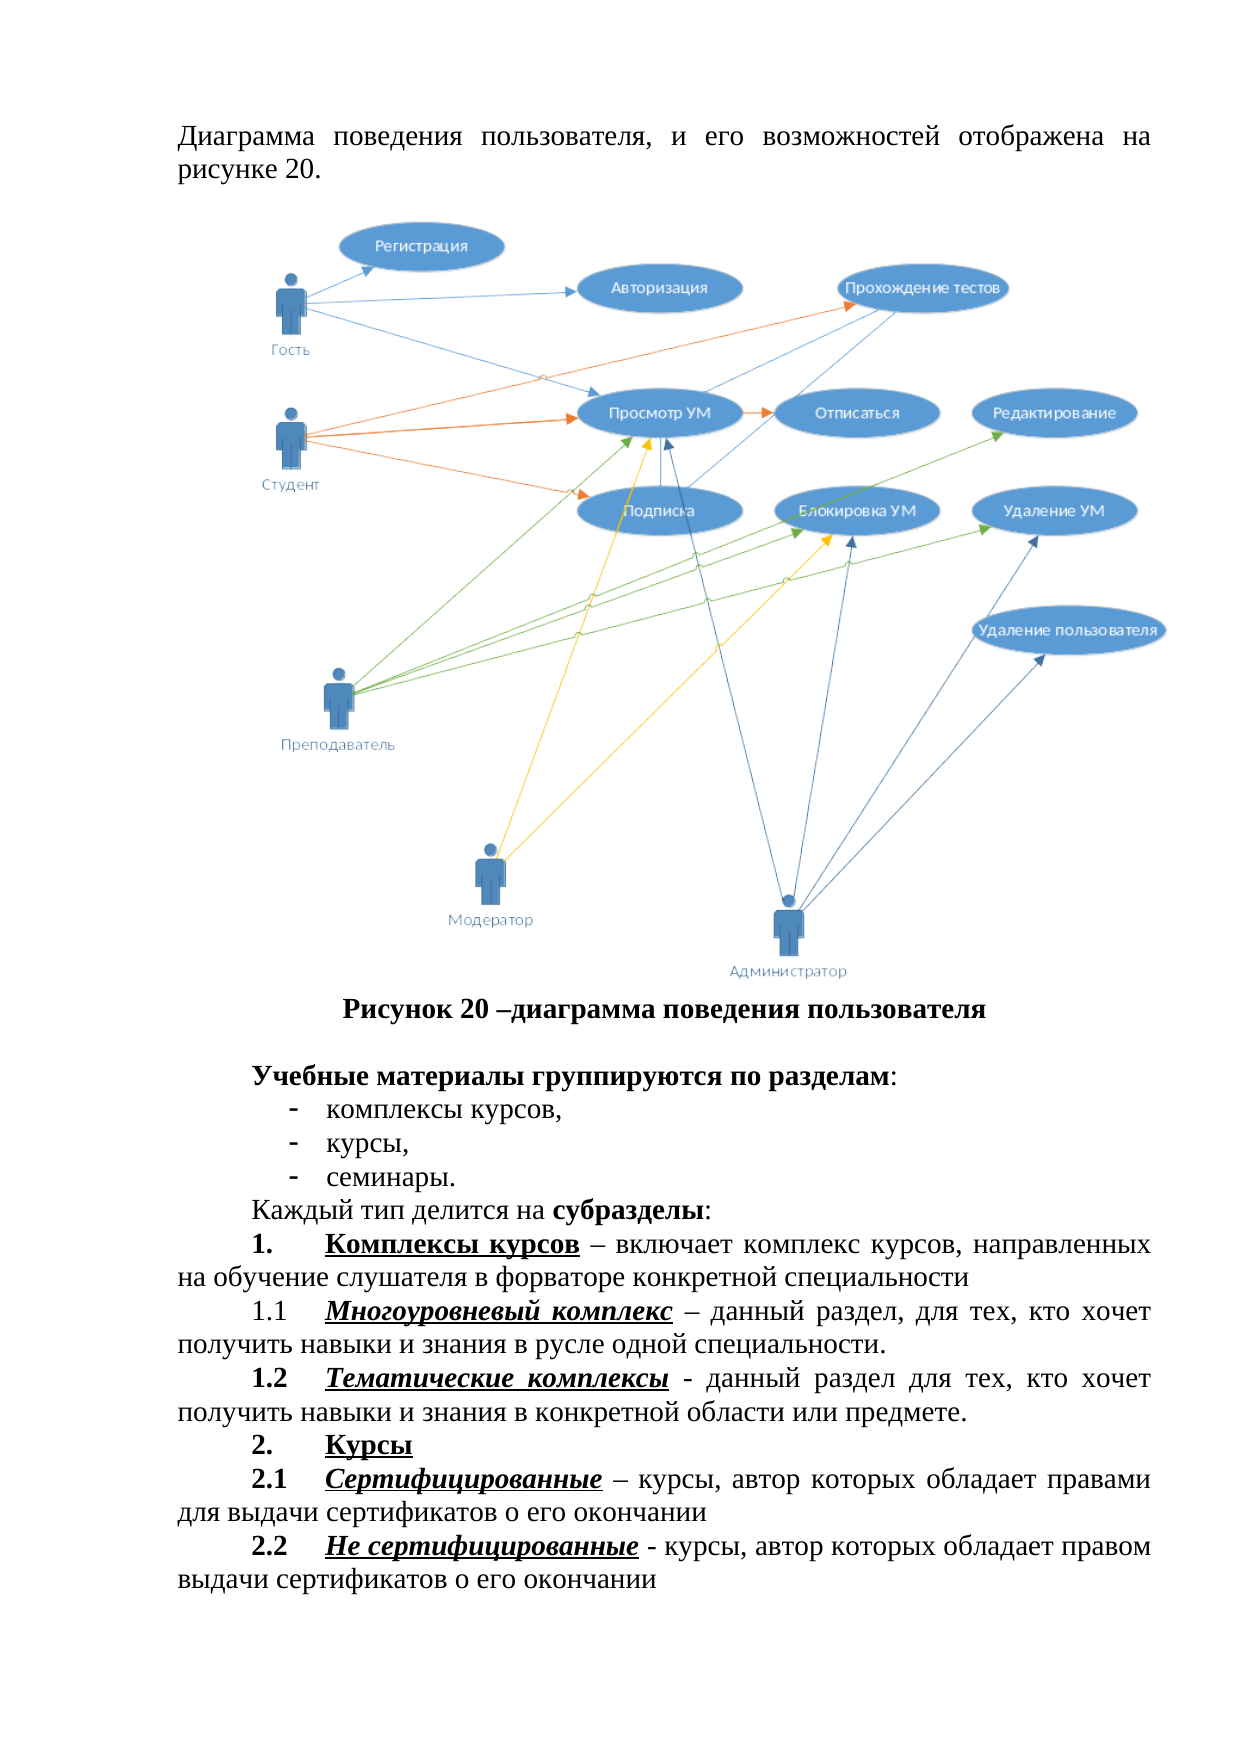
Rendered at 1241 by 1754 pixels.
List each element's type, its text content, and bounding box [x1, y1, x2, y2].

list комплексы курсов, [288, 1092, 1152, 1125]
text Каждый тип делится на субразделы: [177, 1192, 1152, 1226]
list Комплексы курсов – включает комплекс курсов, направленных на обучение слушателя в форваторе конкретной специальности [177, 1226, 1152, 1293]
list курсы, [288, 1125, 1152, 1159]
text Диаграмма поведения пользователя, и его возможностей отображена на рисунке 20. [177, 118, 1152, 185]
list Курсы [177, 1427, 1152, 1461]
list Сертифицированные – курсы, автор которых обладает правами для выдачи сертификатов о его окончании [177, 1461, 1152, 1528]
text Учебные материалы группируются по разделам: [177, 1058, 1152, 1092]
list Не сертифицированные - курсы, автор которых обладает правом выдачи сертификатов о его окончании [177, 1528, 1152, 1595]
list Многоуровневый комплекс – данный раздел, для тех, кто хочет получить навыки и знания в русле одной специальности. [177, 1293, 1152, 1360]
list Тематические комплексы - данный раздел для тех, кто хочет получить навыки и знания в конкретной области или предмете. [177, 1360, 1152, 1427]
list семинары. [288, 1159, 1152, 1192]
text Рисунок 20 –диаграмма поведения пользователя [177, 219, 1152, 1024]
